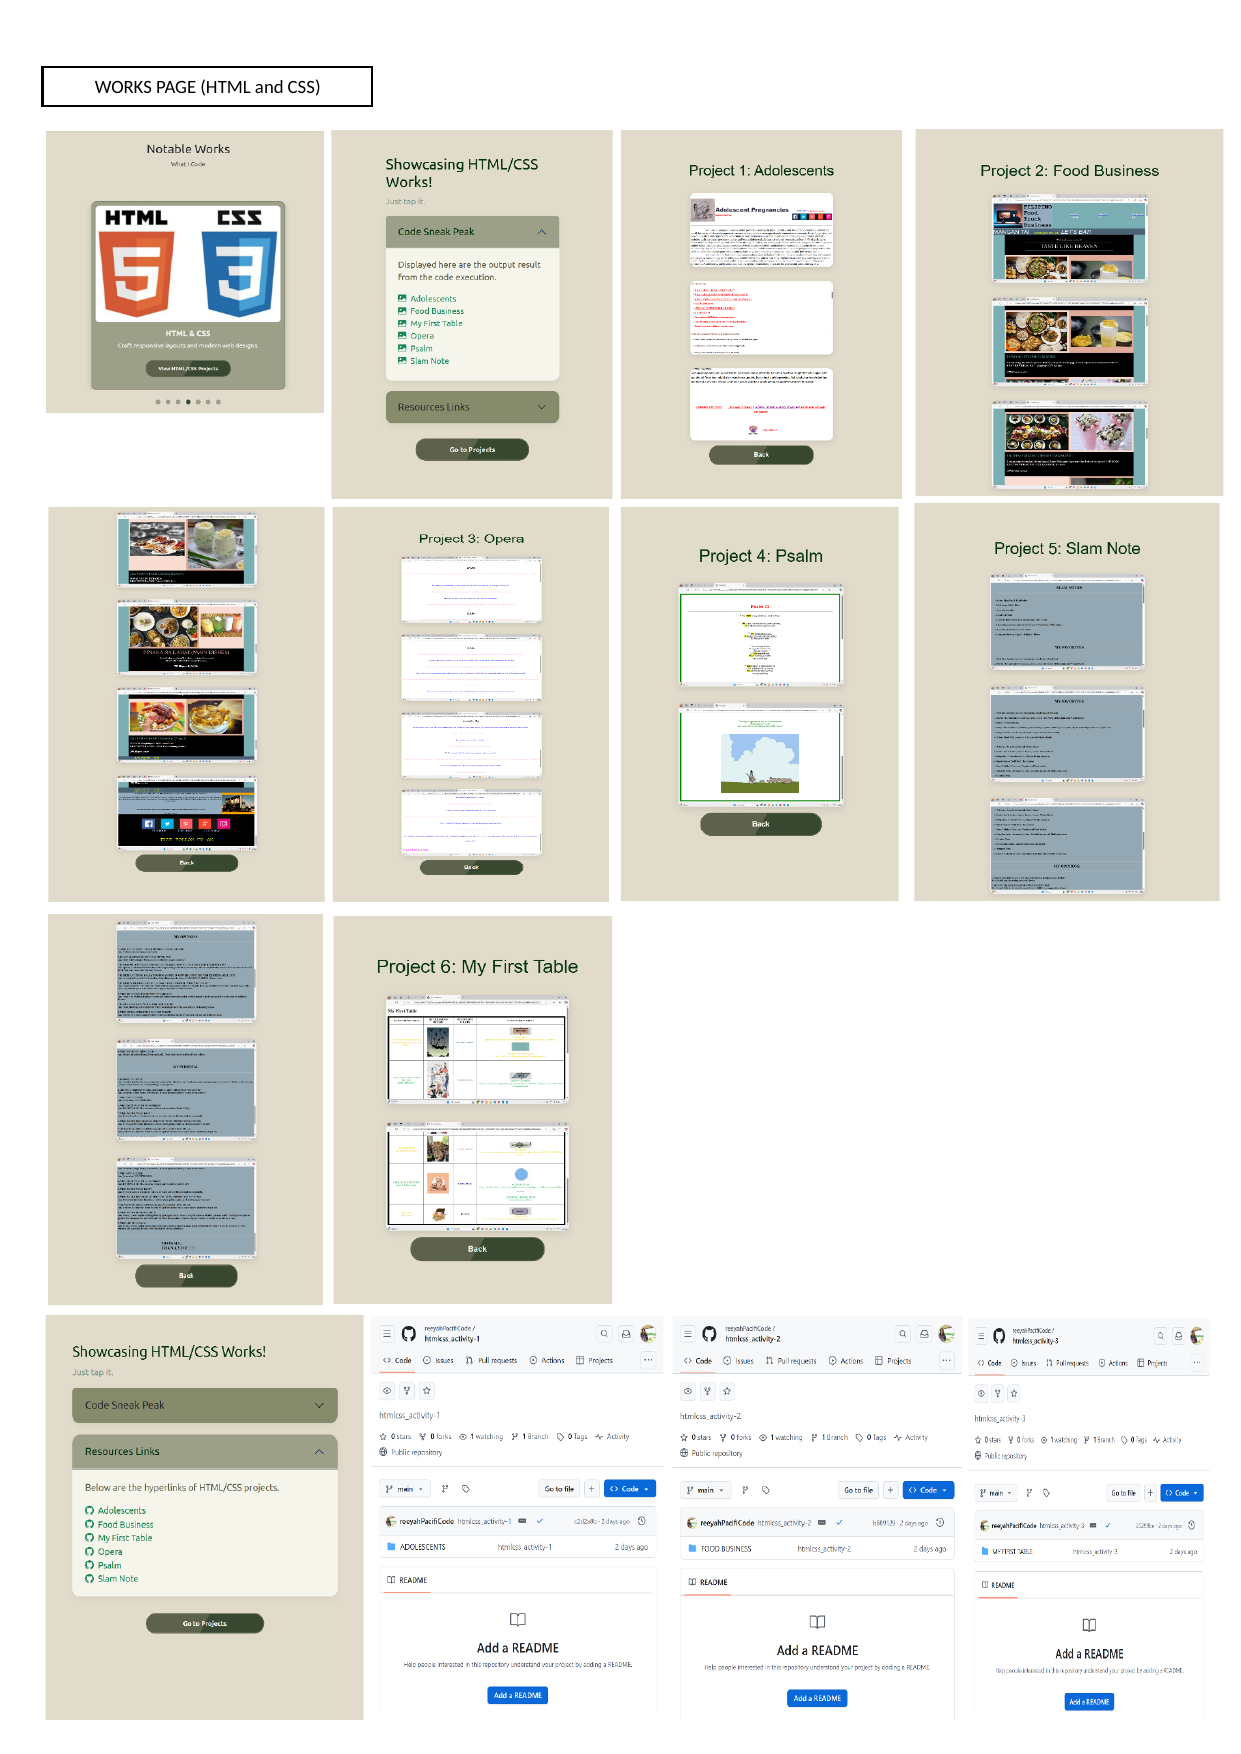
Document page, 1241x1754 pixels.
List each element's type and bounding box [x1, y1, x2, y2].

picture [371, 1316, 664, 1717]
picture [333, 916, 613, 1304]
picture [914, 503, 1220, 901]
picture [331, 130, 613, 499]
picture [968, 1318, 1210, 1717]
picture [620, 507, 899, 901]
picture [48, 507, 325, 902]
picture [332, 507, 609, 902]
picture [915, 129, 1224, 496]
picture [48, 914, 323, 1305]
picture [45, 1315, 364, 1720]
picture [46, 131, 324, 413]
picture [672, 1316, 962, 1719]
picture [620, 130, 902, 499]
